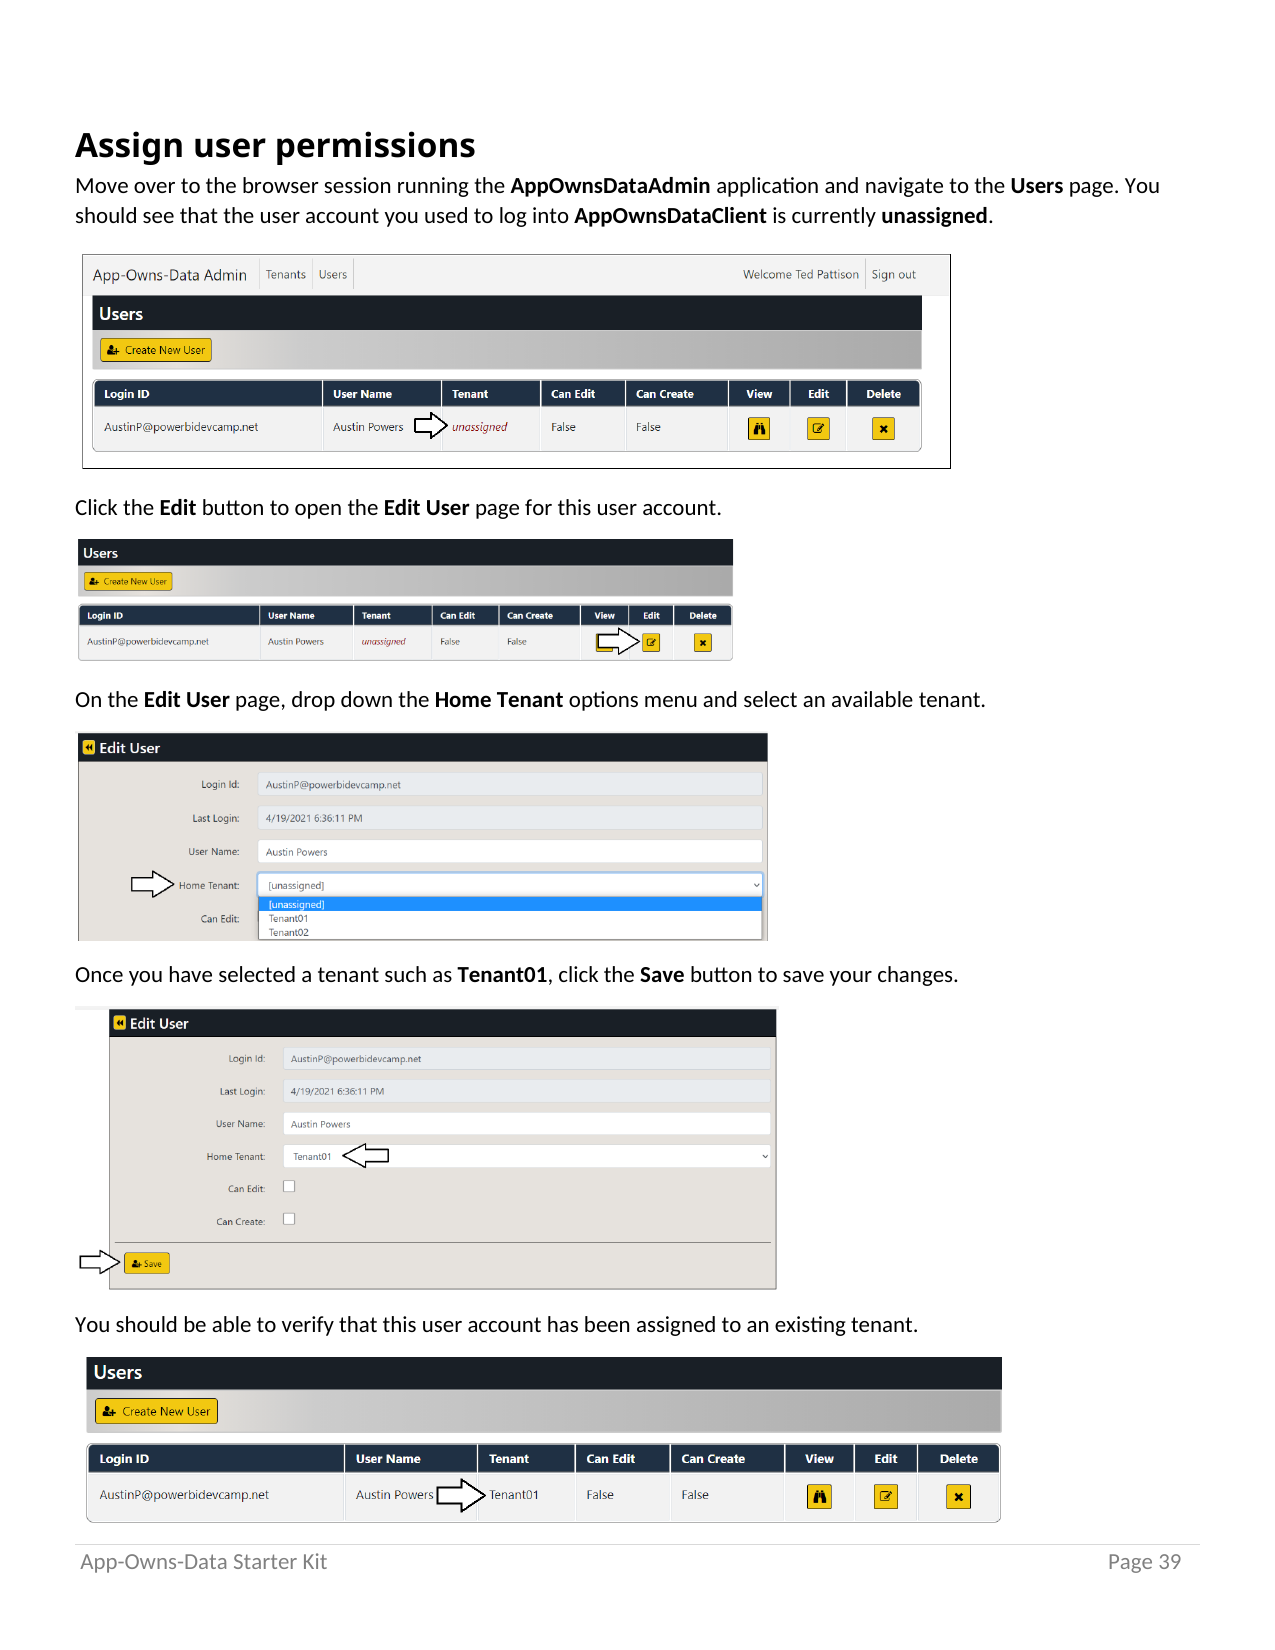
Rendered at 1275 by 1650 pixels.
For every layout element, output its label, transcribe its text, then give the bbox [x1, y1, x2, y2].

text On the Edit User page, drop down the Home Tenant options menu and select an available tenant. [75, 685, 1200, 713]
picture [75, 247, 960, 474]
picture [75, 731, 768, 941]
picture [75, 1357, 1010, 1532]
picture [75, 1006, 779, 1292]
text Once you have selected a tenant such as Tenant01, click the Save button to save your changes. [75, 960, 1200, 988]
text Move over to the browser session running the AppOwnsDataAdmin application and navigate to the Users page. You should see that the user account you used to log into AppOwnsDataClient is currently unassigned. [75, 171, 1200, 229]
text You should be able to verify that this user account has been assigned to an existing tenant. [75, 1310, 1200, 1338]
text Click the Edit button to open the Edit User page for this user account. [75, 493, 1200, 521]
picture [75, 539, 738, 667]
subtitle Assign user permissions [75, 122, 1200, 167]
